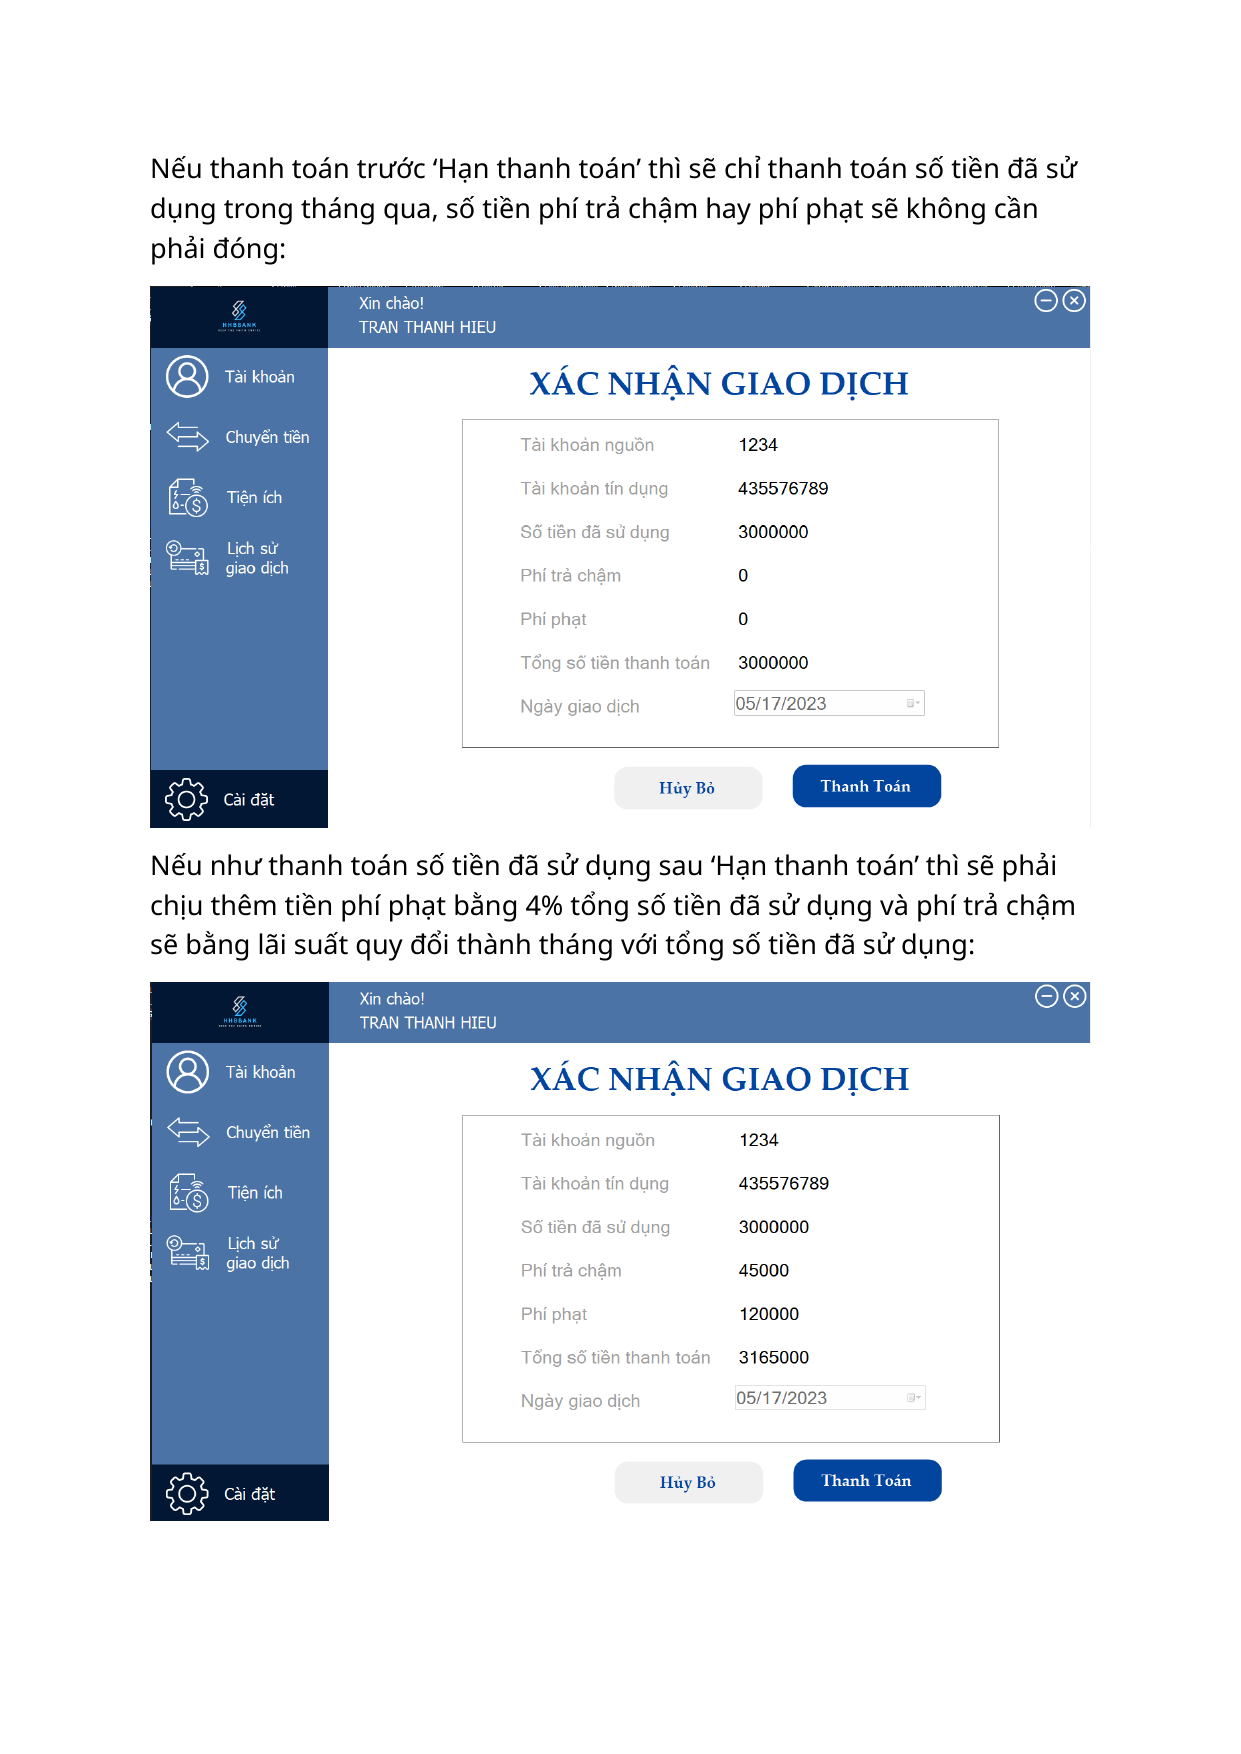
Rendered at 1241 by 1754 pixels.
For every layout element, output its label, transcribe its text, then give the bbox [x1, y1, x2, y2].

text Nếu thanh toán trước ‘Hạn thanh toán’ thì sẽ chỉ thanh toán số tiền đã sử dụng trong tháng qua, số tiền phí trả chậm hay phí phạt sẽ không cần phải đóng: [150, 150, 1090, 266]
text Nếu như thanh toán số tiền đã sử dụng sau ‘Hạn thanh toán’ thì sẽ phải chịu thêm tiền phí phạt bằng 4% tổng số tiền đã sử dụng và phí trả chậm sẽ bằng lãi suất quy đổi thành tháng với tổng số tiền đã sử dụng: [150, 846, 1090, 963]
picture [150, 286, 1091, 828]
picture [150, 982, 1091, 1521]
